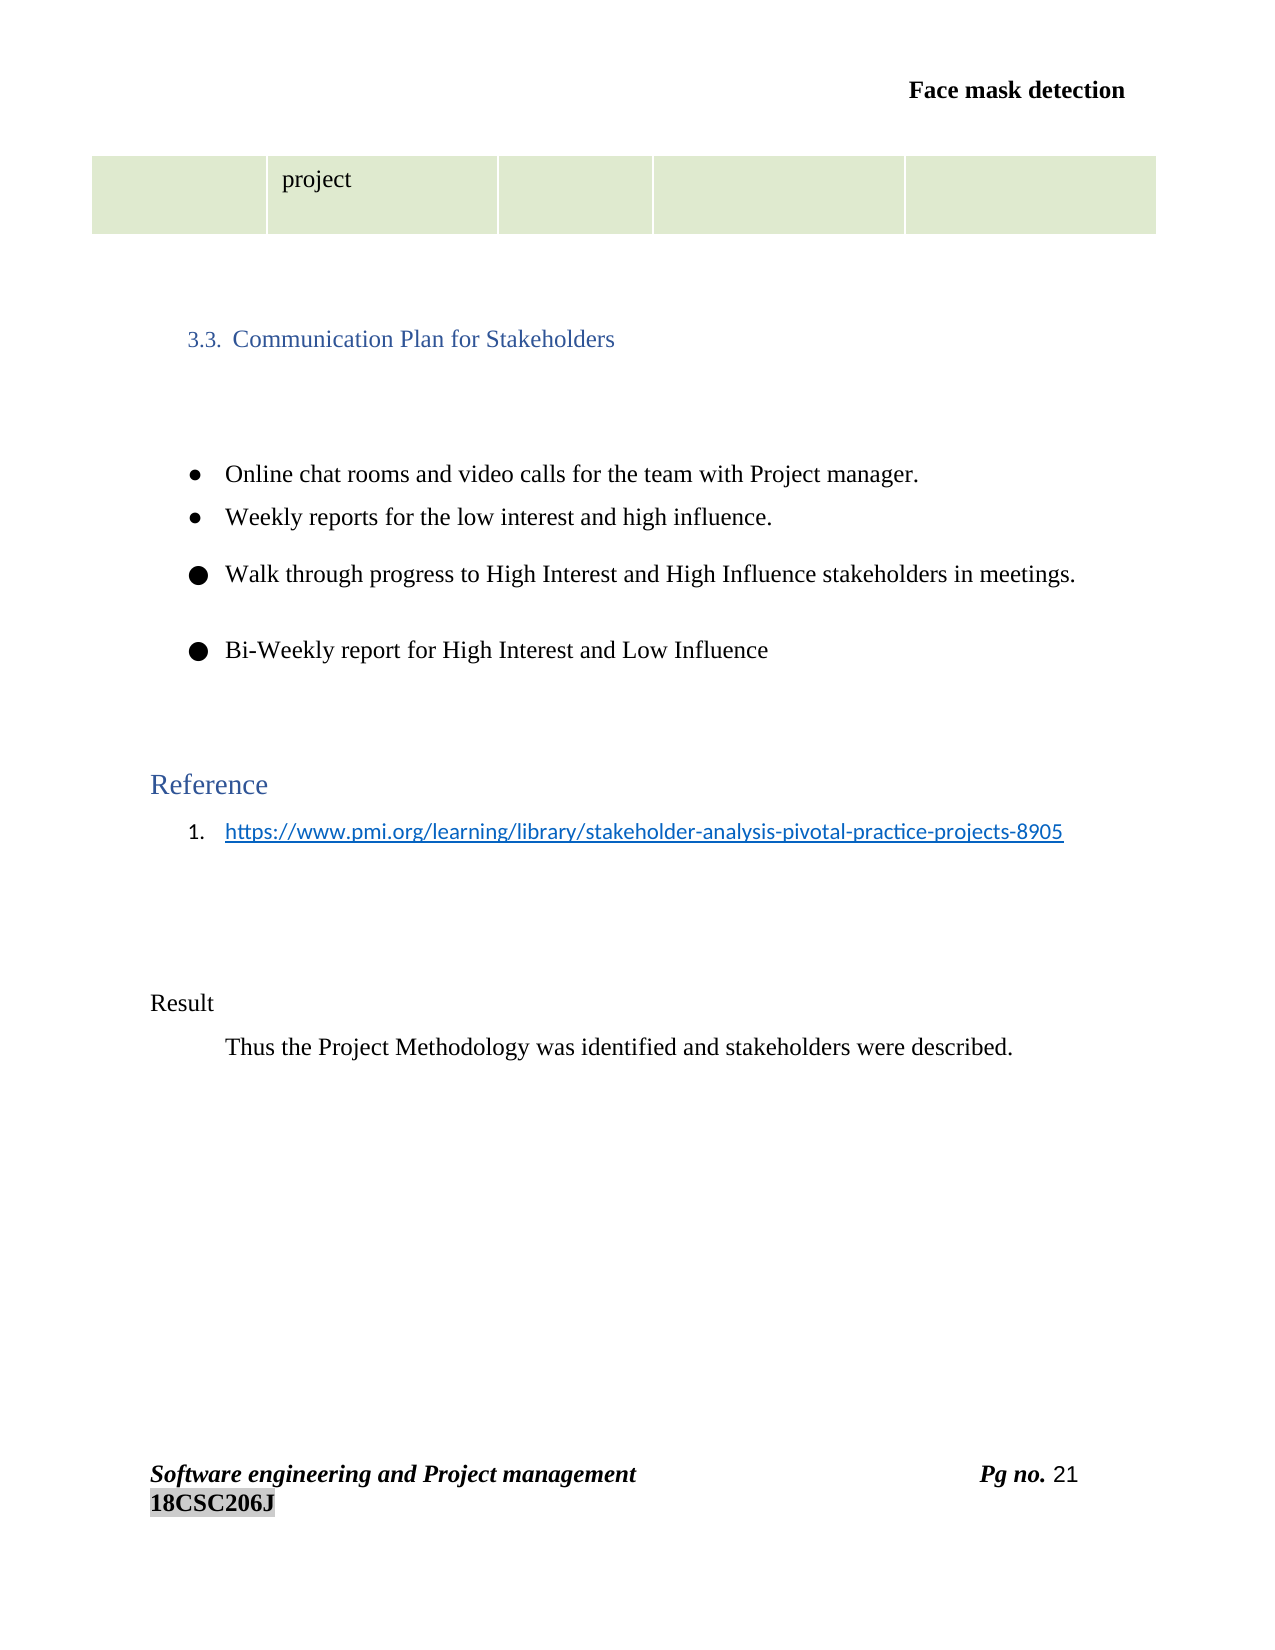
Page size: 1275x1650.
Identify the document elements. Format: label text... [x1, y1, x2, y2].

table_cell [268, 156, 497, 234]
subtitle Communication Plan for Stakeholders [187, 324, 1125, 353]
subtitle Reference [150, 767, 1125, 800]
list Bi-Weekly report for High Interest and Low Influence [187, 622, 1125, 673]
table_cell low [499, 156, 652, 234]
table_cell 2 [906, 156, 1156, 234]
table_cell high [654, 156, 904, 234]
text Result [150, 988, 1125, 1017]
table_cell Evaluator [92, 156, 266, 234]
list Walk through progress to High Interest and High Influence stakeholders in meetings. [187, 545, 1125, 596]
text Thus the Project Methodology was identified and stakeholders were described. [150, 1032, 1125, 1060]
list Online chat rooms and video calls for the team with Project manager. [187, 459, 1125, 487]
list https://www.pmi.org/learning/library/stakeholder-analysis-pivotal-practice-projects-8905 [187, 817, 1125, 845]
list Weekly reports for the low interest and high influence. [187, 502, 1125, 531]
